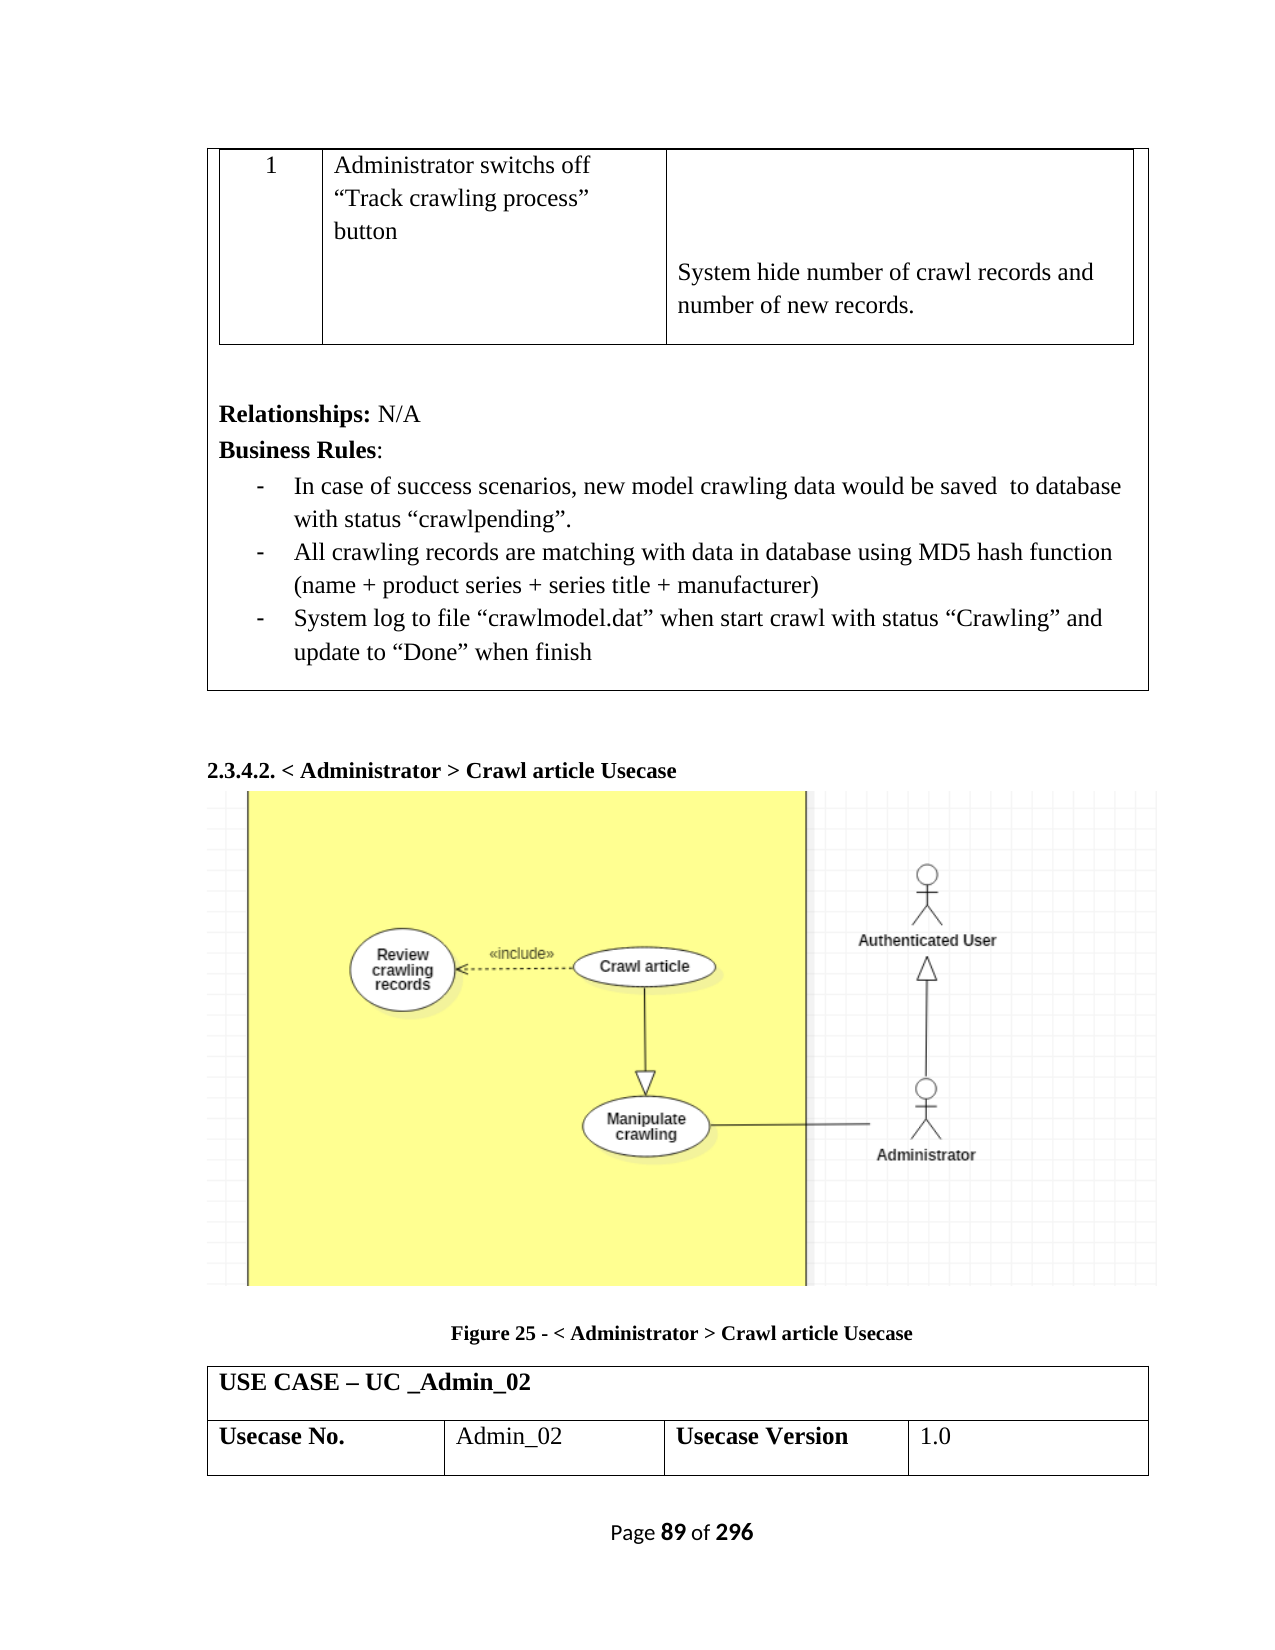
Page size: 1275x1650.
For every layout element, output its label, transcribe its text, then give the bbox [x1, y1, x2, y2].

table_cell Usecase No. [208, 1421, 444, 1474]
table_cell Usecase Version [665, 1421, 908, 1474]
picture [206, 791, 1157, 1286]
subtitle 2.3.4.2. < Administrator > Crawl article Usecase [207, 757, 1157, 783]
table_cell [208, 149, 1148, 690]
text Figure 25 - < Administrator > Crawl article Usecase [207, 1321, 1157, 1345]
table_header USE CASE – UC _Admin_02 [208, 1367, 1148, 1420]
table_cell 1.0 [909, 1421, 1148, 1474]
table_cell Admin_02 [445, 1421, 664, 1474]
